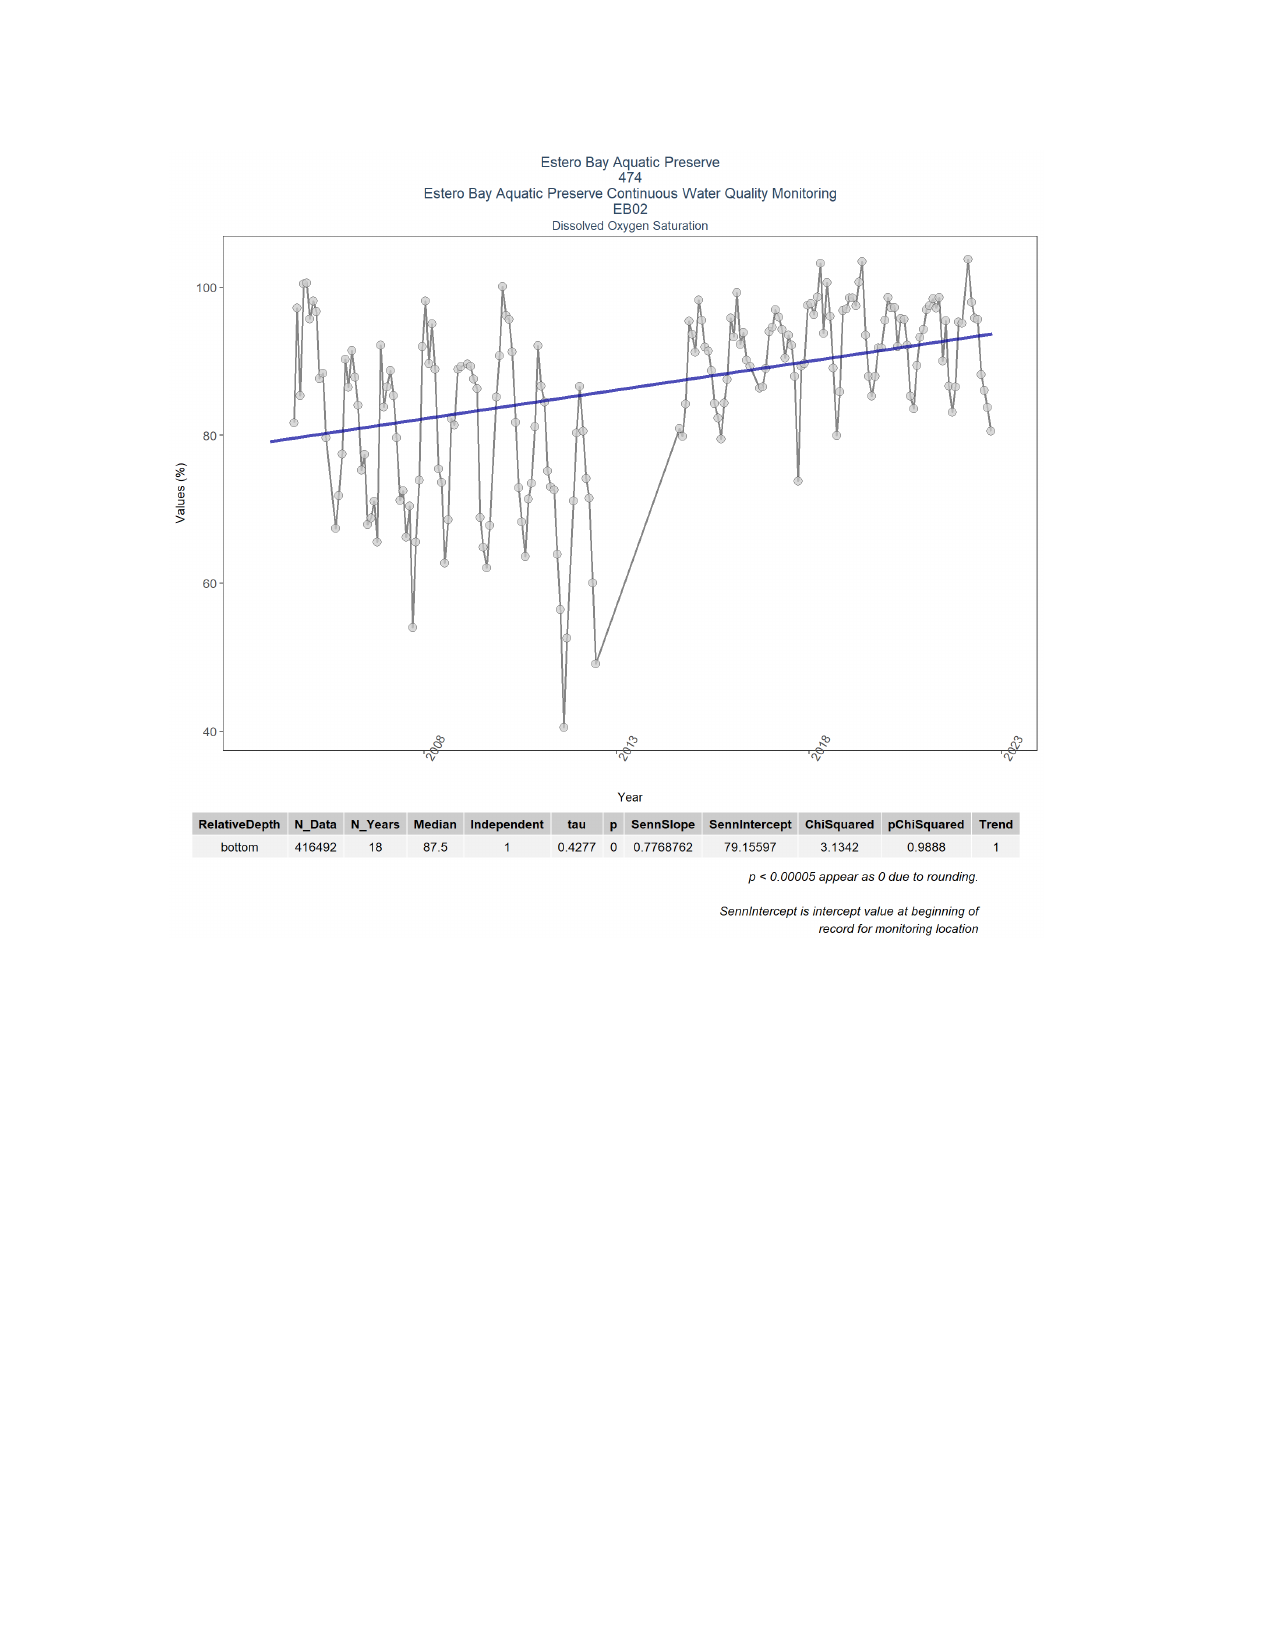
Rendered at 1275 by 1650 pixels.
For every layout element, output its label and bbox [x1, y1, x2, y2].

picture [168, 150, 1044, 938]
